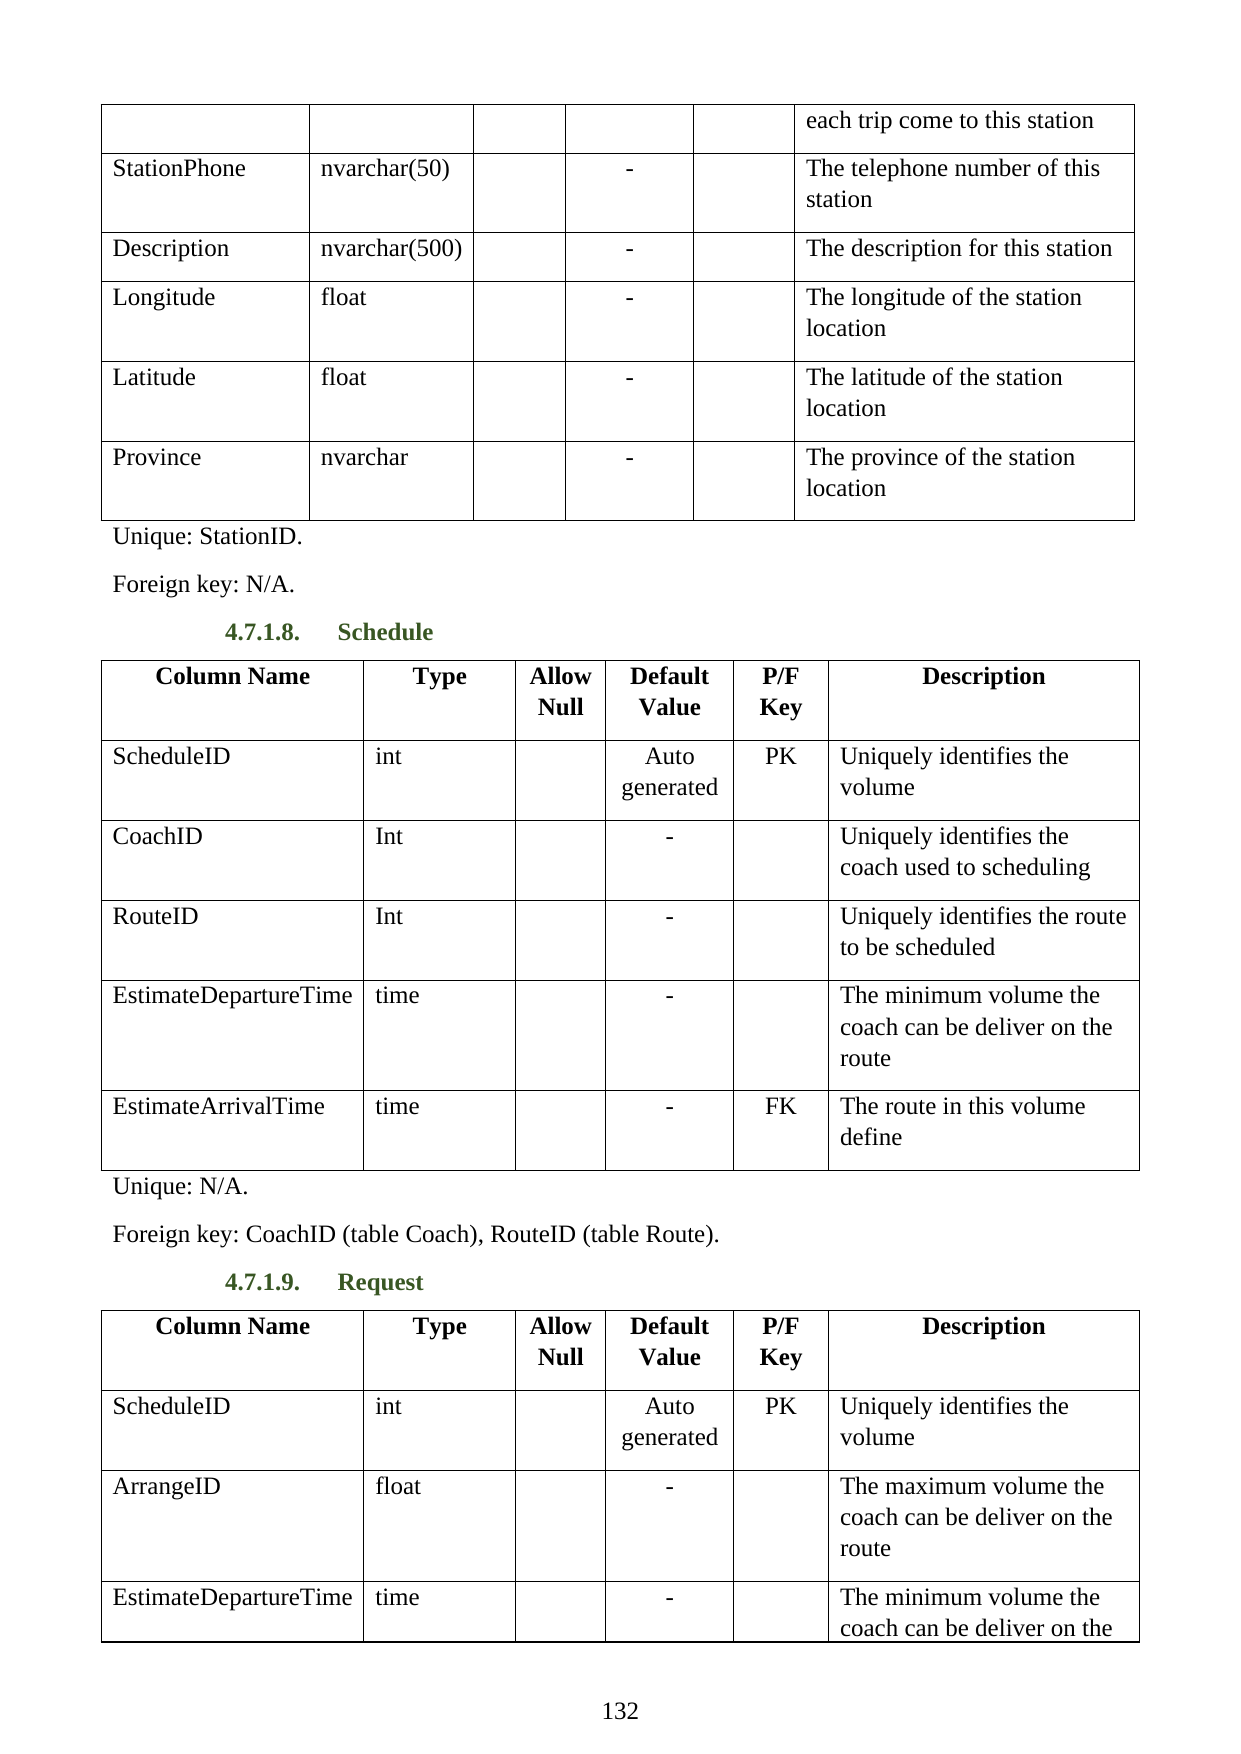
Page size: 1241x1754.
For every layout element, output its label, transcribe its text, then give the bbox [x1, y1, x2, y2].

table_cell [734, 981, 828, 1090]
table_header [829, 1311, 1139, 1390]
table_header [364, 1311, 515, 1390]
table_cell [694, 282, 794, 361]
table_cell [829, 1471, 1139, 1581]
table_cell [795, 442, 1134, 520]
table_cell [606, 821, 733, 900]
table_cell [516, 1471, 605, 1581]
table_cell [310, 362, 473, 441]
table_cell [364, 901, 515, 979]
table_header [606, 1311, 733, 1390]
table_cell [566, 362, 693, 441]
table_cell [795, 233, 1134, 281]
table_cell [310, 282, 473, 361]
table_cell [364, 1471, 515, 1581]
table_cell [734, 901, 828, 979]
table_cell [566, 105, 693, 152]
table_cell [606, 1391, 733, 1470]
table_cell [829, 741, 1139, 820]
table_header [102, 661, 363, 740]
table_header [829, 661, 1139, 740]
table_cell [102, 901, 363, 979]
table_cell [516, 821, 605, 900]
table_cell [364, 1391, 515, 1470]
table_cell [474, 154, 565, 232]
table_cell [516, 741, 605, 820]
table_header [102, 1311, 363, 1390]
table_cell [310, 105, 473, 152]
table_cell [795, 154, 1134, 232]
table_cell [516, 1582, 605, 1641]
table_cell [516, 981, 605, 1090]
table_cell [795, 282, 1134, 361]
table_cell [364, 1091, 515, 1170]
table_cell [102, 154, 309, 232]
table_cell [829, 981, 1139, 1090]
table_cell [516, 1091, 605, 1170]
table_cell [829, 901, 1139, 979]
subtitle Request [225, 1267, 1128, 1295]
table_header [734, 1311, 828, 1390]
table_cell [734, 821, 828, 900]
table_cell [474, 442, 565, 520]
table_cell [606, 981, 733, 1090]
text Foreign key: N/A. [112, 569, 1128, 598]
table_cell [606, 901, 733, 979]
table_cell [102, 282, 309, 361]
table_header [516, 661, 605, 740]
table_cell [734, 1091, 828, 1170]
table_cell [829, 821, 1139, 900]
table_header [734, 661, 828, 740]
text Unique: StationID. [112, 521, 1128, 550]
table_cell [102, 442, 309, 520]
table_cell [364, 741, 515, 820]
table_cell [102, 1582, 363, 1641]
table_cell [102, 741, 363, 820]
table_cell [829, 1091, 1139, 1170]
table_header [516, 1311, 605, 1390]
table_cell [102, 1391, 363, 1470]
subtitle Schedule [225, 617, 1128, 646]
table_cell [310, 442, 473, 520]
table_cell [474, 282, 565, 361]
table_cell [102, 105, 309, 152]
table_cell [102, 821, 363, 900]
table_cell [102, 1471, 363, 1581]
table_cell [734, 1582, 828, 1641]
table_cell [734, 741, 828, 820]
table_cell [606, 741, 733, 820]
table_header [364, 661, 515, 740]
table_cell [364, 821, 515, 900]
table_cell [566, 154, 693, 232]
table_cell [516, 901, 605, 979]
text Unique: N/A. [112, 1171, 1128, 1200]
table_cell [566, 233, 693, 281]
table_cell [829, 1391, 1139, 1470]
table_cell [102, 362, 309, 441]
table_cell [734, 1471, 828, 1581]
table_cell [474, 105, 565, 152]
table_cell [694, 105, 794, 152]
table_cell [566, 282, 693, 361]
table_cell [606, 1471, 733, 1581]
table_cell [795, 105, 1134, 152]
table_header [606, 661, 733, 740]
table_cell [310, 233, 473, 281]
text Foreign key: CoachID (table Coach), RouteID (table Route). [112, 1219, 1128, 1248]
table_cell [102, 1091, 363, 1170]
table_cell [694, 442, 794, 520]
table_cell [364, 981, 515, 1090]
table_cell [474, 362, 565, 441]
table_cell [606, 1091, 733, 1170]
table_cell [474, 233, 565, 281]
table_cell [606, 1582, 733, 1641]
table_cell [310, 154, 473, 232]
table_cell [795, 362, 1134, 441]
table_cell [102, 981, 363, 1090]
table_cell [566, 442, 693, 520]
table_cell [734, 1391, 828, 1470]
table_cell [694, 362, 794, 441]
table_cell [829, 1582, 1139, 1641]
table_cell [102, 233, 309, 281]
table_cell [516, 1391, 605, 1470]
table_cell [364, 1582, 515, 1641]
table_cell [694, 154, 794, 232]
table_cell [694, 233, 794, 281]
